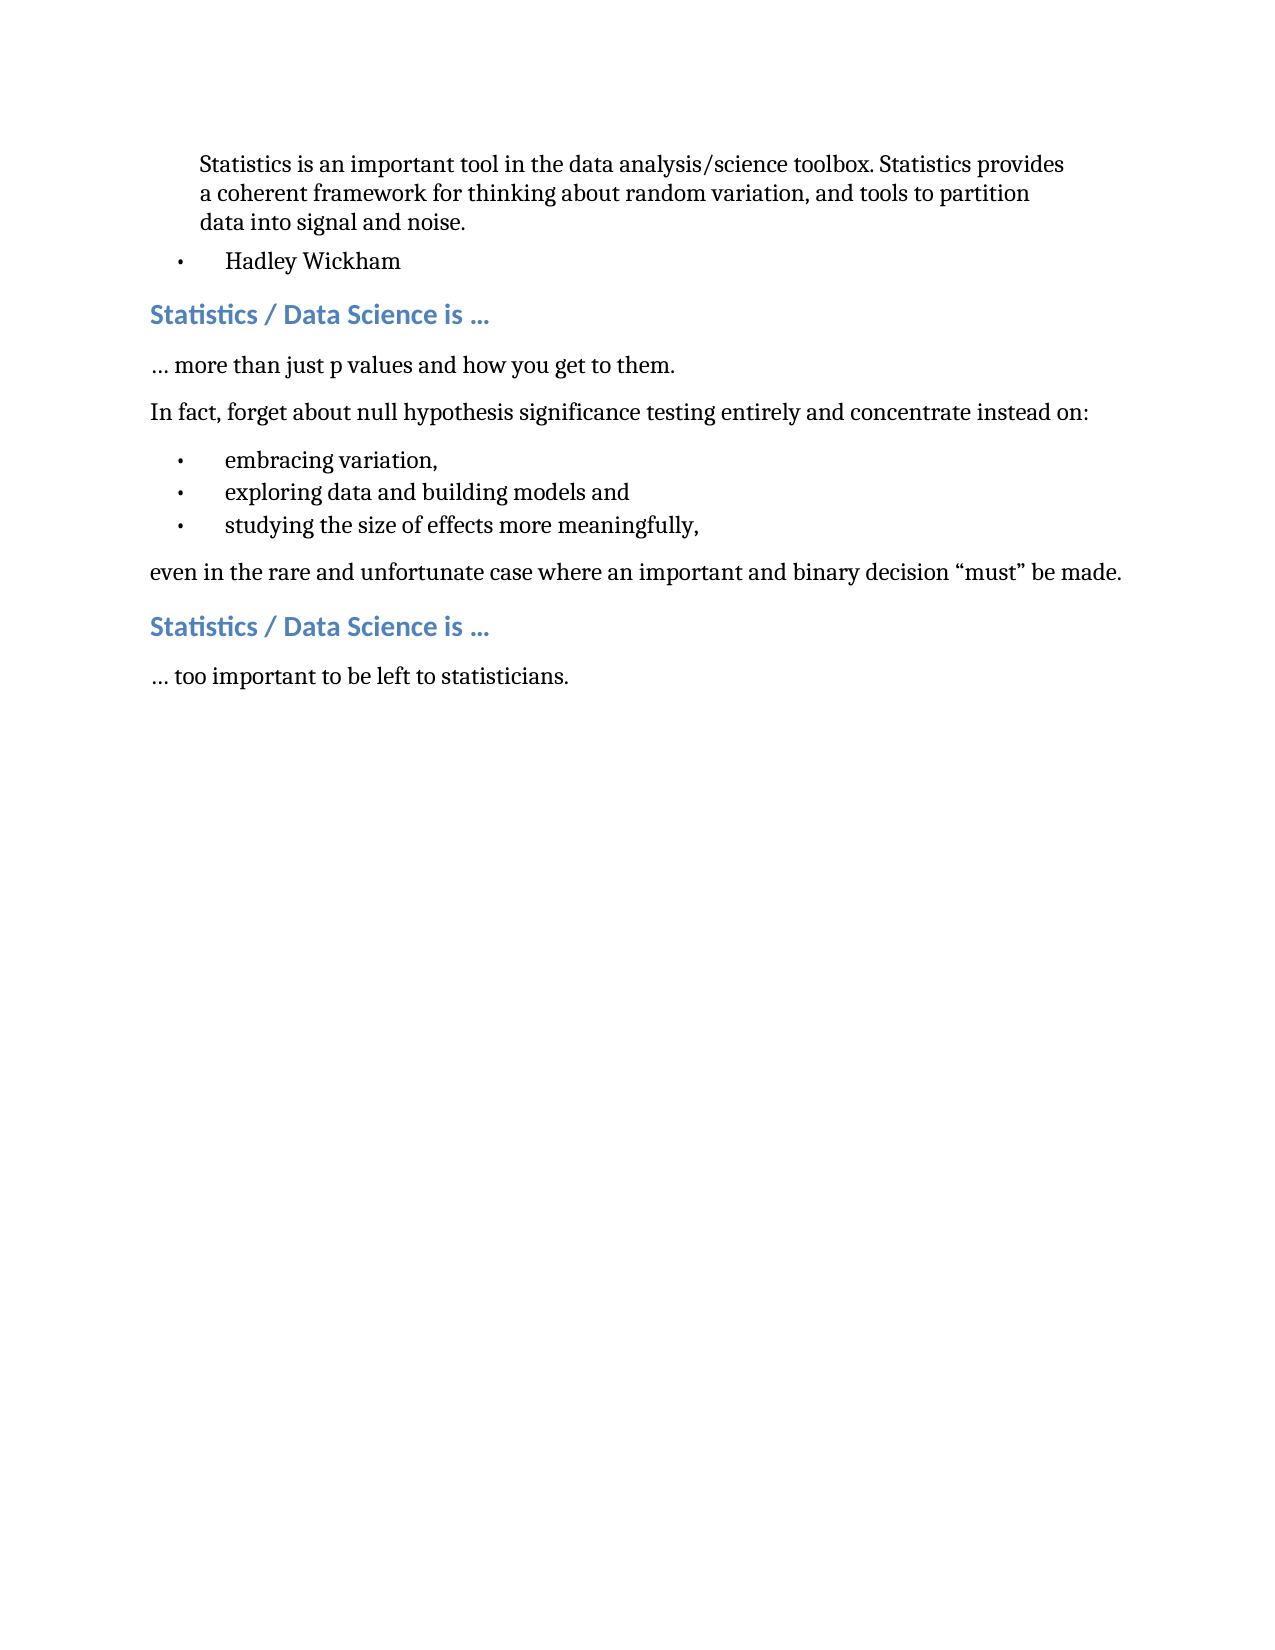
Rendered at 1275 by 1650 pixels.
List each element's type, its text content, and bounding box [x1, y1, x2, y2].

text even in the rare and unfortunate case where an important and binary decision “must” be made. [150, 558, 1125, 587]
subtitle Statistics / Data Science is … [150, 608, 1125, 643]
text … too important to be left to statisticians. [150, 662, 1125, 691]
subtitle Statistics / Data Science is … [150, 296, 1125, 332]
list exploring data and building models and [175, 478, 1125, 507]
text … more than just p values and how you get to them. [150, 351, 1125, 379]
text Statistics is an important tool in the data analysis/science toolbox. Statistics provides a coherent framework for thinking about random variation, and tools to partition data into signal and noise. [200, 150, 1075, 236]
list Hadley Wickham [175, 247, 1125, 275]
text In fact, forget about null hypothesis significance testing entirely and concentrate instead on: [150, 398, 1125, 427]
list studying the size of effects more meaningfully, [175, 511, 1125, 539]
list embracing variation, [175, 446, 1125, 474]
